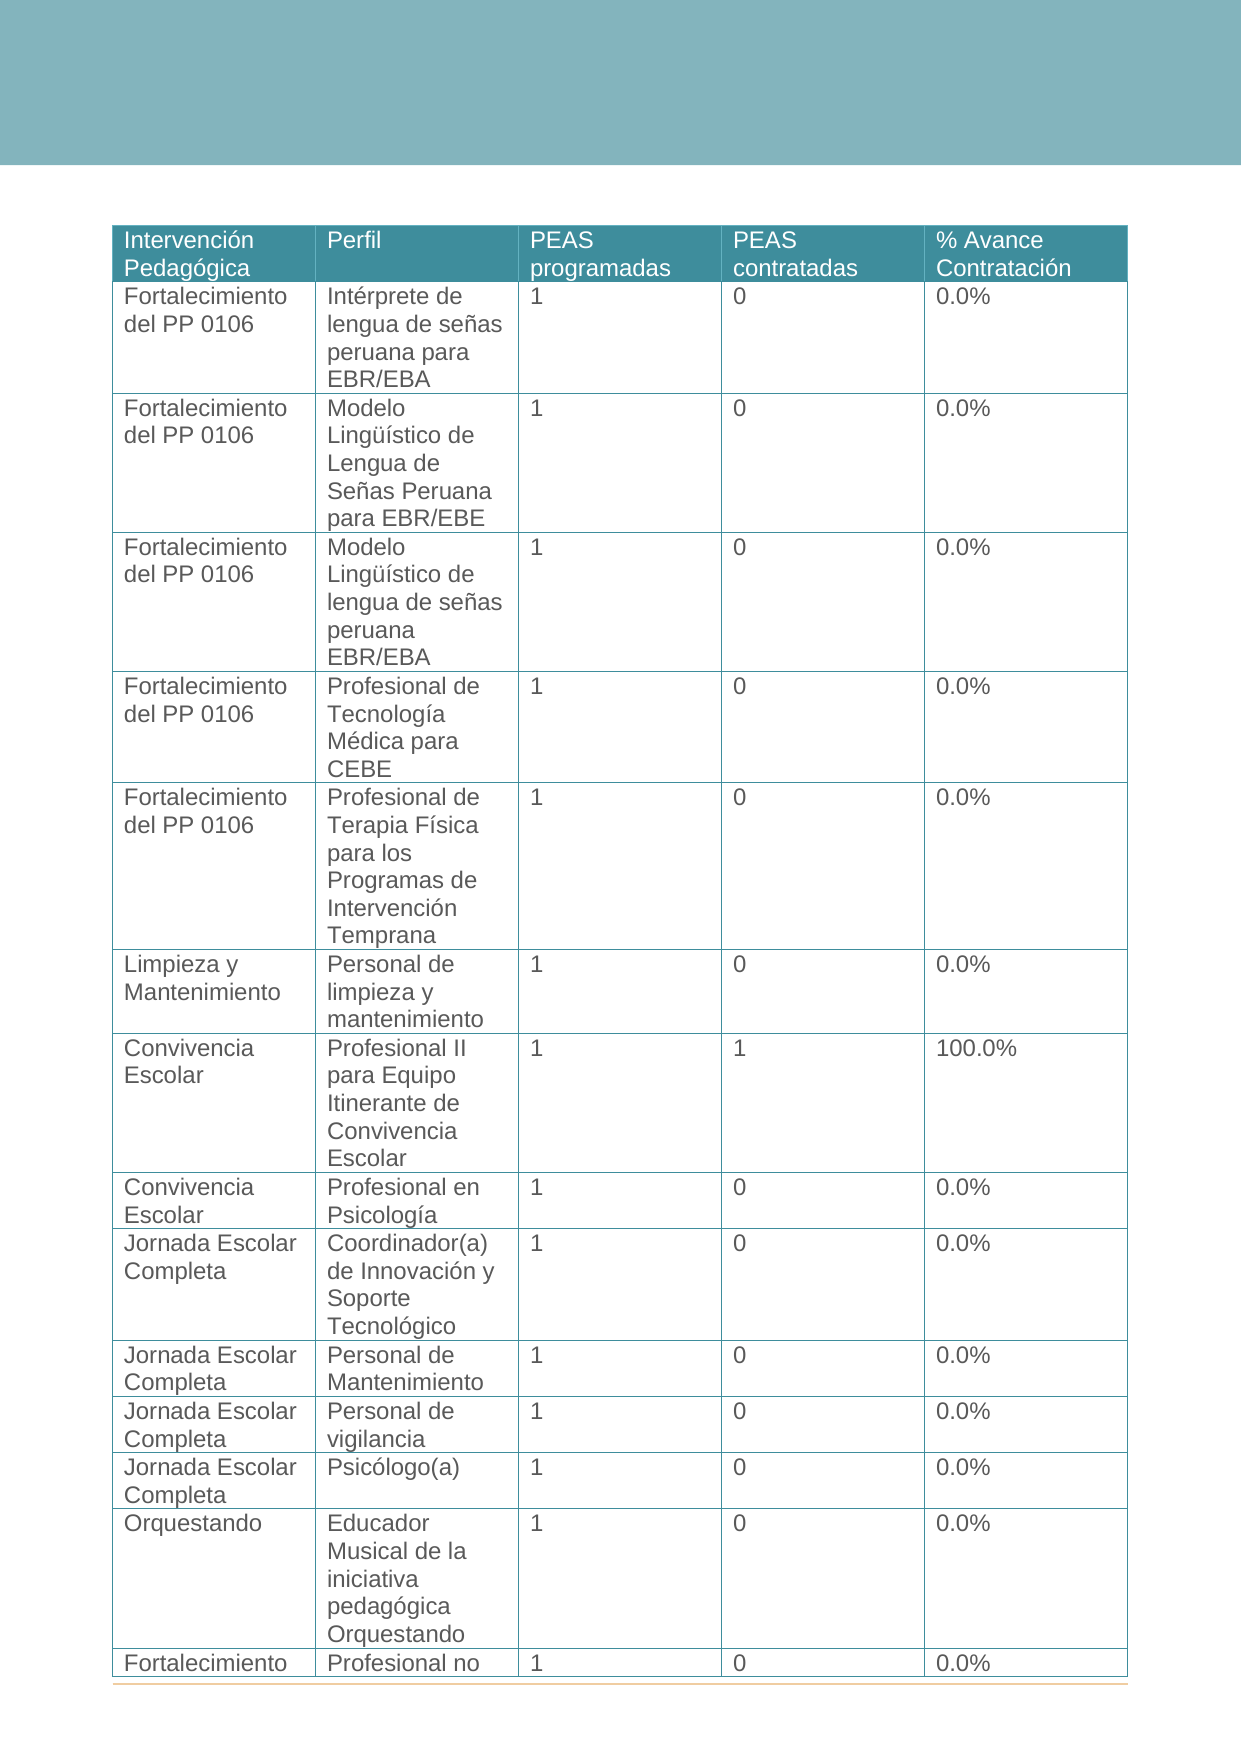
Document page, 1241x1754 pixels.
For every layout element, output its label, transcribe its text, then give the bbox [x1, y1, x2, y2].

table_cell 0 [722, 1453, 924, 1508]
table_header Intervención Pedagógica [113, 226, 315, 281]
table_cell Jornada Escolar Completa [113, 1453, 315, 1508]
table_cell 0.0% [925, 1173, 1127, 1228]
table_cell 0.0% [925, 533, 1127, 671]
table_cell 0.0% [925, 282, 1127, 393]
table_cell 1 [519, 1229, 721, 1339]
table_cell Convivencia Escolar [113, 1034, 315, 1172]
table_header % Avance Contratación [925, 226, 1127, 281]
table_cell 1 [519, 533, 721, 671]
table_cell 0.0% [925, 783, 1127, 949]
table_cell Modelo Lingüístico de lengua de señas peruana EBR/EBA [316, 533, 518, 671]
table_cell 0.0% [925, 672, 1127, 782]
table_cell 1 [519, 282, 721, 393]
table_cell Orquestando [113, 1509, 315, 1647]
table_cell 1 [519, 1397, 721, 1452]
table_cell Coordinador(a) de Innovación y Soporte Tecnológico [316, 1229, 518, 1339]
table_cell Fortalecimiento del PP 0106 [113, 533, 315, 671]
table_cell 0 [722, 282, 924, 393]
table_cell Profesional en Psicología [316, 1173, 518, 1228]
table_cell 1 [519, 1341, 721, 1396]
table_cell 100.0% [925, 1034, 1127, 1172]
table_cell 1 [722, 1034, 924, 1172]
table_cell 0.0% [925, 1649, 1127, 1676]
table_cell Jornada Escolar Completa [113, 1397, 315, 1452]
table_cell Profesional de Tecnología Médica para CEBE [316, 672, 518, 782]
table_cell 1 [519, 1453, 721, 1508]
table_cell 1 [519, 1173, 721, 1228]
table_cell 0.0% [925, 1229, 1127, 1339]
table_cell Limpieza y Mantenimiento [113, 950, 315, 1033]
table_cell Intérprete de lengua de señas peruana para EBR/EBA [316, 282, 518, 393]
table_header PEAS contratadas [722, 226, 924, 281]
table_cell 0 [722, 1397, 924, 1452]
table_cell Modelo Lingüístico de Lengua de Señas Peruana para EBR/EBE [316, 394, 518, 532]
table_cell 0 [722, 394, 924, 532]
table_cell Profesional II para Equipo Itinerante de Convivencia Escolar [316, 1034, 518, 1172]
table_cell Jornada Escolar Completa [113, 1229, 315, 1339]
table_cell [316, 1649, 518, 1676]
table_header Perfil [316, 226, 518, 281]
table_cell 0 [722, 1229, 924, 1339]
table_cell Educador Musical de la iniciativa pedagógica Orquestando [316, 1509, 518, 1647]
table_cell Personal de limpieza y mantenimiento [316, 950, 518, 1033]
table_cell 0 [722, 783, 924, 949]
table_cell 1 [519, 672, 721, 782]
table_cell Personal de Mantenimiento [316, 1341, 518, 1396]
table_cell Convivencia Escolar [113, 1173, 315, 1228]
table_cell 0.0% [925, 1509, 1127, 1647]
table_header PEAS programadas [519, 226, 721, 281]
table_cell 0 [722, 950, 924, 1033]
table_cell Profesional de Terapia Física para los Programas de Intervención Temprana [316, 783, 518, 949]
table_cell 1 [519, 1509, 721, 1647]
table_cell 0.0% [925, 950, 1127, 1033]
table_cell 0 [722, 672, 924, 782]
table_cell 0 [722, 1649, 924, 1676]
table_cell Fortalecimiento del PP 0106 [113, 672, 315, 782]
table_cell Personal de vigilancia [316, 1397, 518, 1452]
table_cell 1 [519, 394, 721, 532]
table_cell 0 [722, 533, 924, 671]
table_cell 1 [519, 1034, 721, 1172]
table_cell 0.0% [925, 1397, 1127, 1452]
table_cell 0.0% [925, 1341, 1127, 1396]
table_cell 0.0% [925, 394, 1127, 532]
table_cell Fortalecimiento del PP 0106 [113, 1649, 315, 1676]
table_cell Psicólogo(a) [316, 1453, 518, 1508]
table_cell 0 [722, 1341, 924, 1396]
table_cell Fortalecimiento del PP 0106 [113, 783, 315, 949]
table_cell Fortalecimiento del PP 0106 [113, 394, 315, 532]
table_cell 1 [519, 1649, 721, 1676]
table_cell Jornada Escolar Completa [113, 1341, 315, 1396]
table_cell 1 [519, 783, 721, 949]
table_cell 0 [722, 1173, 924, 1228]
table_cell 0.0% [925, 1453, 1127, 1508]
table_cell Fortalecimiento del PP 0106 [113, 282, 315, 393]
table_cell 1 [519, 950, 721, 1033]
table_cell 0 [722, 1509, 924, 1647]
